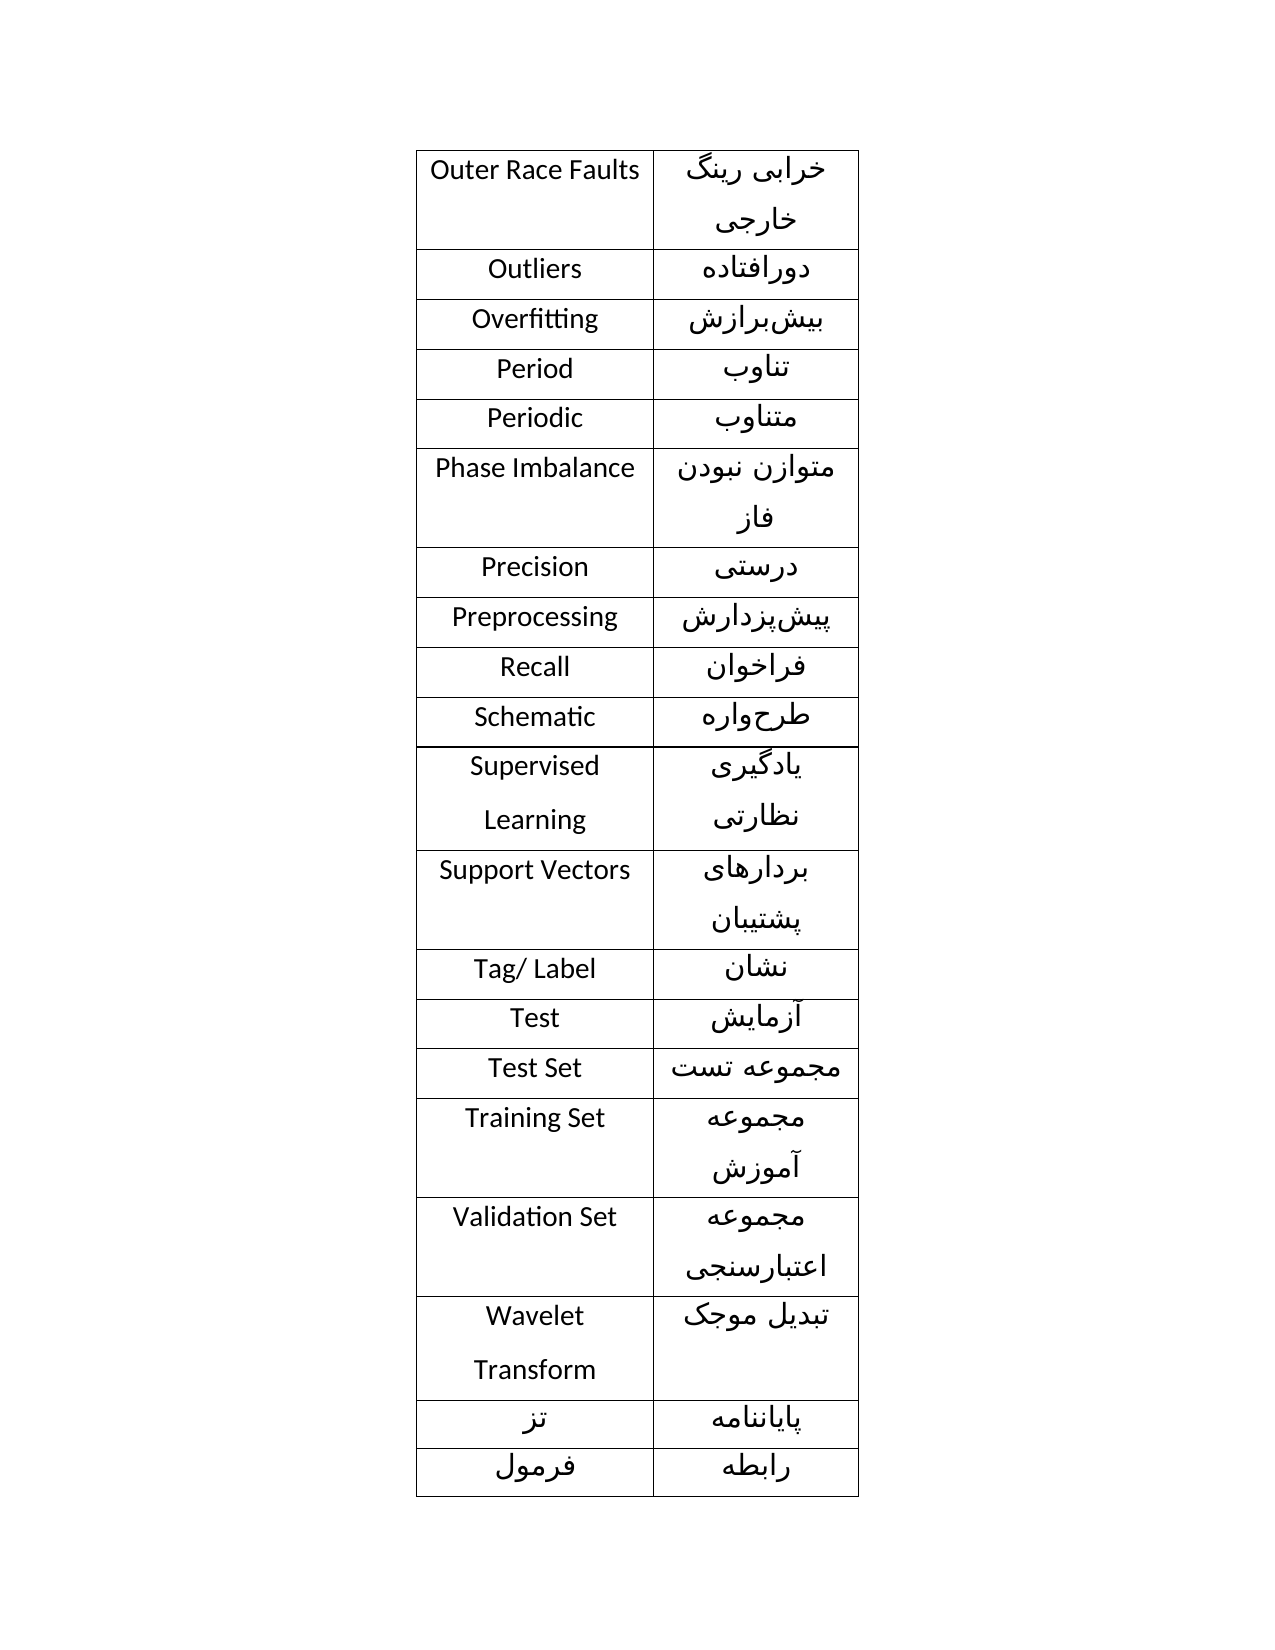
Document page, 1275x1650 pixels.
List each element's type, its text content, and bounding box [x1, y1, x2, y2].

table_cell آزمایش [654, 1000, 858, 1048]
table_cell Period [417, 350, 653, 398]
table_cell Preprocessing [417, 598, 653, 647]
table_cell مجموعه آموزش [654, 1099, 858, 1197]
table_cell Schematic [417, 698, 653, 746]
table_cell Support Vectors [417, 851, 653, 949]
table_cell Outliers [417, 250, 653, 299]
table_cell بردارهای پشتیبان [654, 851, 858, 949]
table_cell Test [417, 1000, 653, 1048]
table_cell Training Set [417, 1099, 653, 1197]
table_cell تز [417, 1401, 653, 1448]
table_cell فرمول [417, 1449, 653, 1496]
table_cell Overfitting [417, 300, 653, 349]
table_cell طرح‌واره [654, 698, 858, 746]
table_cell متناوب [654, 400, 858, 448]
table_cell Phase Imbalance [417, 449, 653, 547]
table_cell Outer Race Faults [417, 151, 653, 249]
table_cell درستی [654, 548, 858, 597]
table_cell دورافتاده [654, 250, 858, 299]
table_cell Supervised Learning [417, 748, 653, 850]
table_cell یادگیری نظارتی [654, 748, 858, 850]
table_cell تناوب [654, 350, 858, 398]
table_cell Validation Set [417, 1198, 653, 1296]
table_cell Wavelet Transform [417, 1297, 653, 1399]
table_cell مجموعه اعتبارسنجی [654, 1198, 858, 1296]
table_cell مجموعه تست [654, 1049, 858, 1098]
table_cell Periodic [417, 400, 653, 448]
table_cell خرابی رینگ خارجی [654, 151, 858, 249]
table_cell Precision [417, 548, 653, 597]
table_cell متوازن نبودن فاز [654, 449, 858, 547]
table_cell پايان‏نامه [654, 1401, 858, 1448]
table_cell بیش‌برازش [654, 300, 858, 349]
table_cell Recall [417, 648, 653, 697]
table_cell رابطه [654, 1449, 858, 1496]
table_cell Test Set [417, 1049, 653, 1098]
table_cell Tag/ Label [417, 950, 653, 998]
table_cell نشان [654, 950, 858, 998]
table_cell پیش‌پزدارش [654, 598, 858, 647]
table_cell فراخوان [654, 648, 858, 697]
table_cell تبدیل موجک [654, 1297, 858, 1399]
